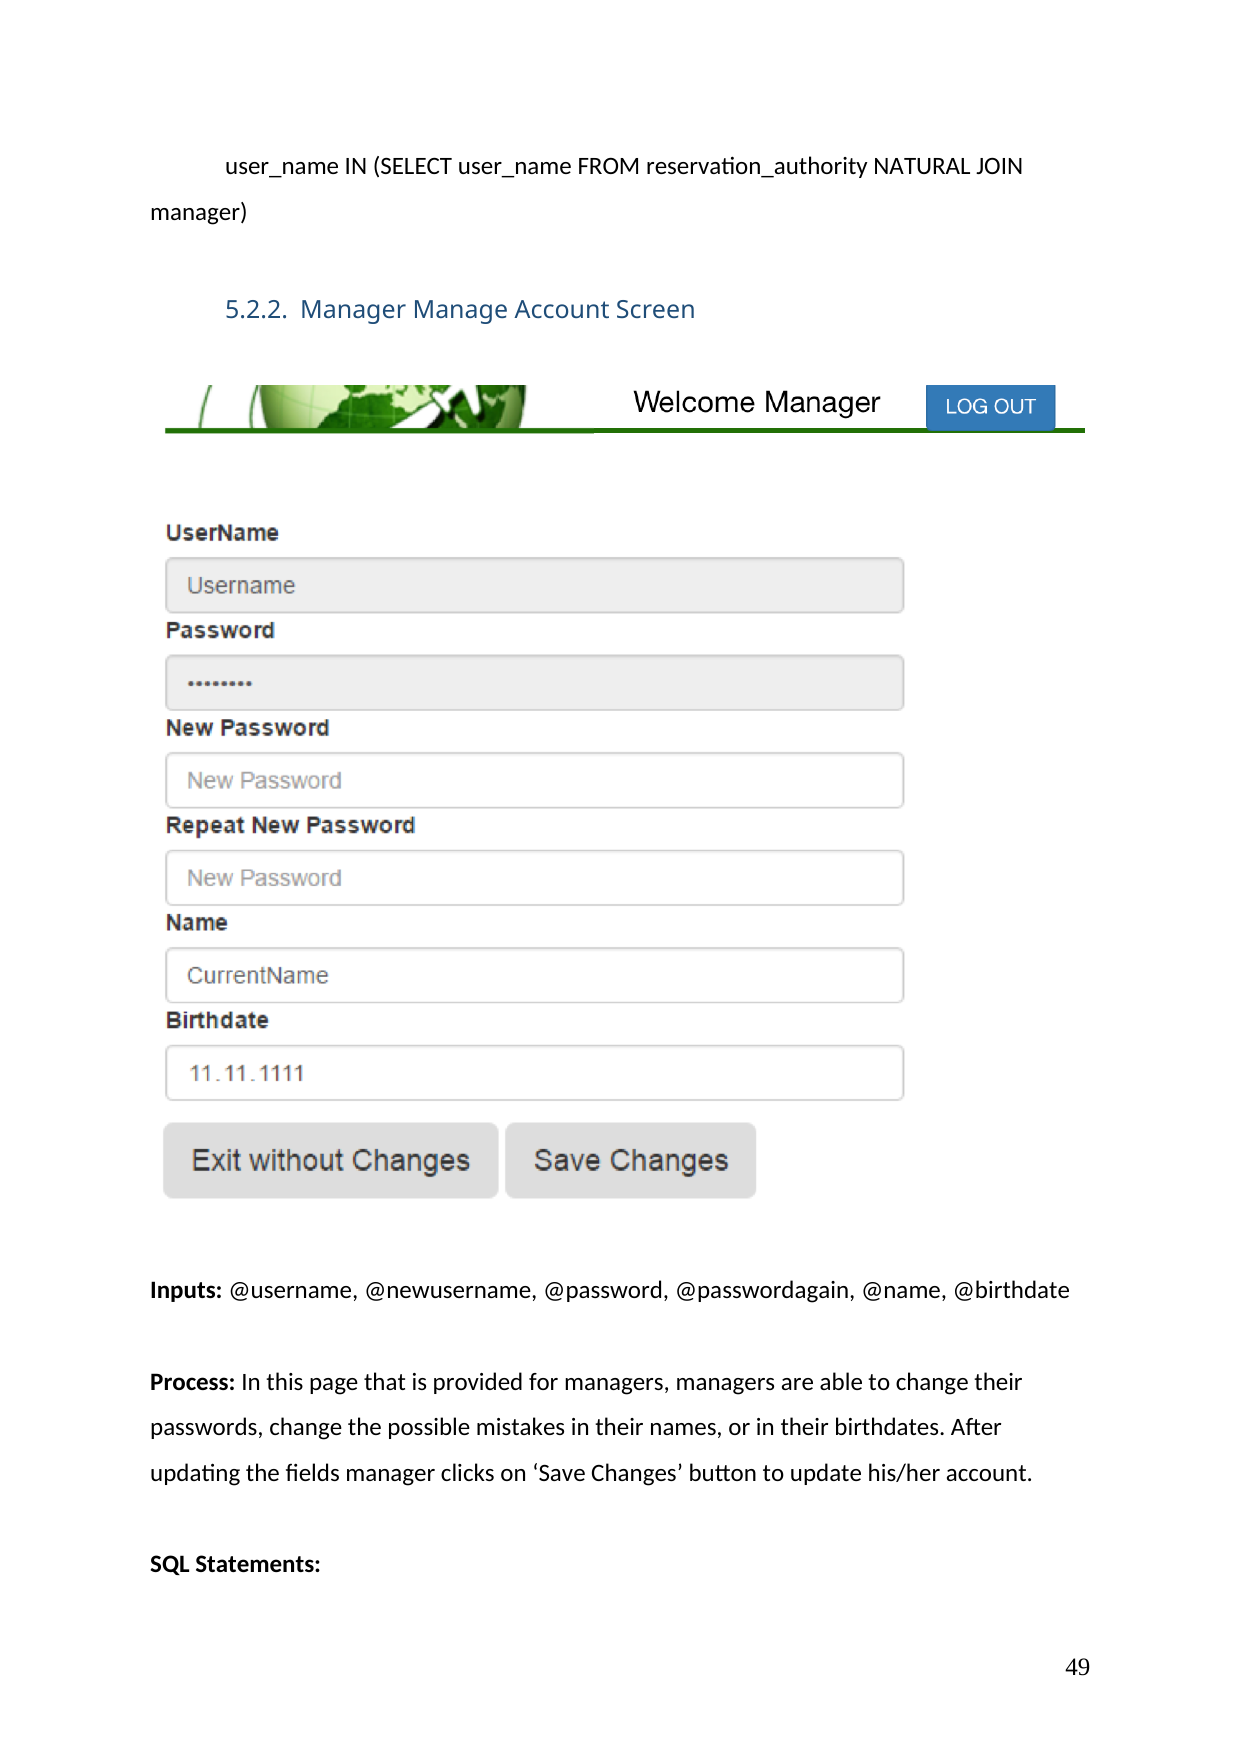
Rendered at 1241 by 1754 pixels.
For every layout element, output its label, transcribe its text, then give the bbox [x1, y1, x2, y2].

picture [150, 385, 1090, 1214]
text SQL Statements: [150, 1548, 1090, 1579]
text Process: In this page that is provided for managers, managers are able to change their passwords, change the possible mistakes in their names, or in their birthdates. After updating the fields manager clicks on ‘Save Changes’ button to update his/her account. [150, 1366, 1090, 1488]
text Inputs: @username, @newusername, @password, @passwordagain, @name, @birthdate [150, 1274, 1090, 1305]
text user_name IN (SELECT user_name FROM reservation_authority NATURAL JOIN manager) [150, 150, 1090, 226]
subtitle Manager Manage Account Screen [225, 291, 1090, 325]
